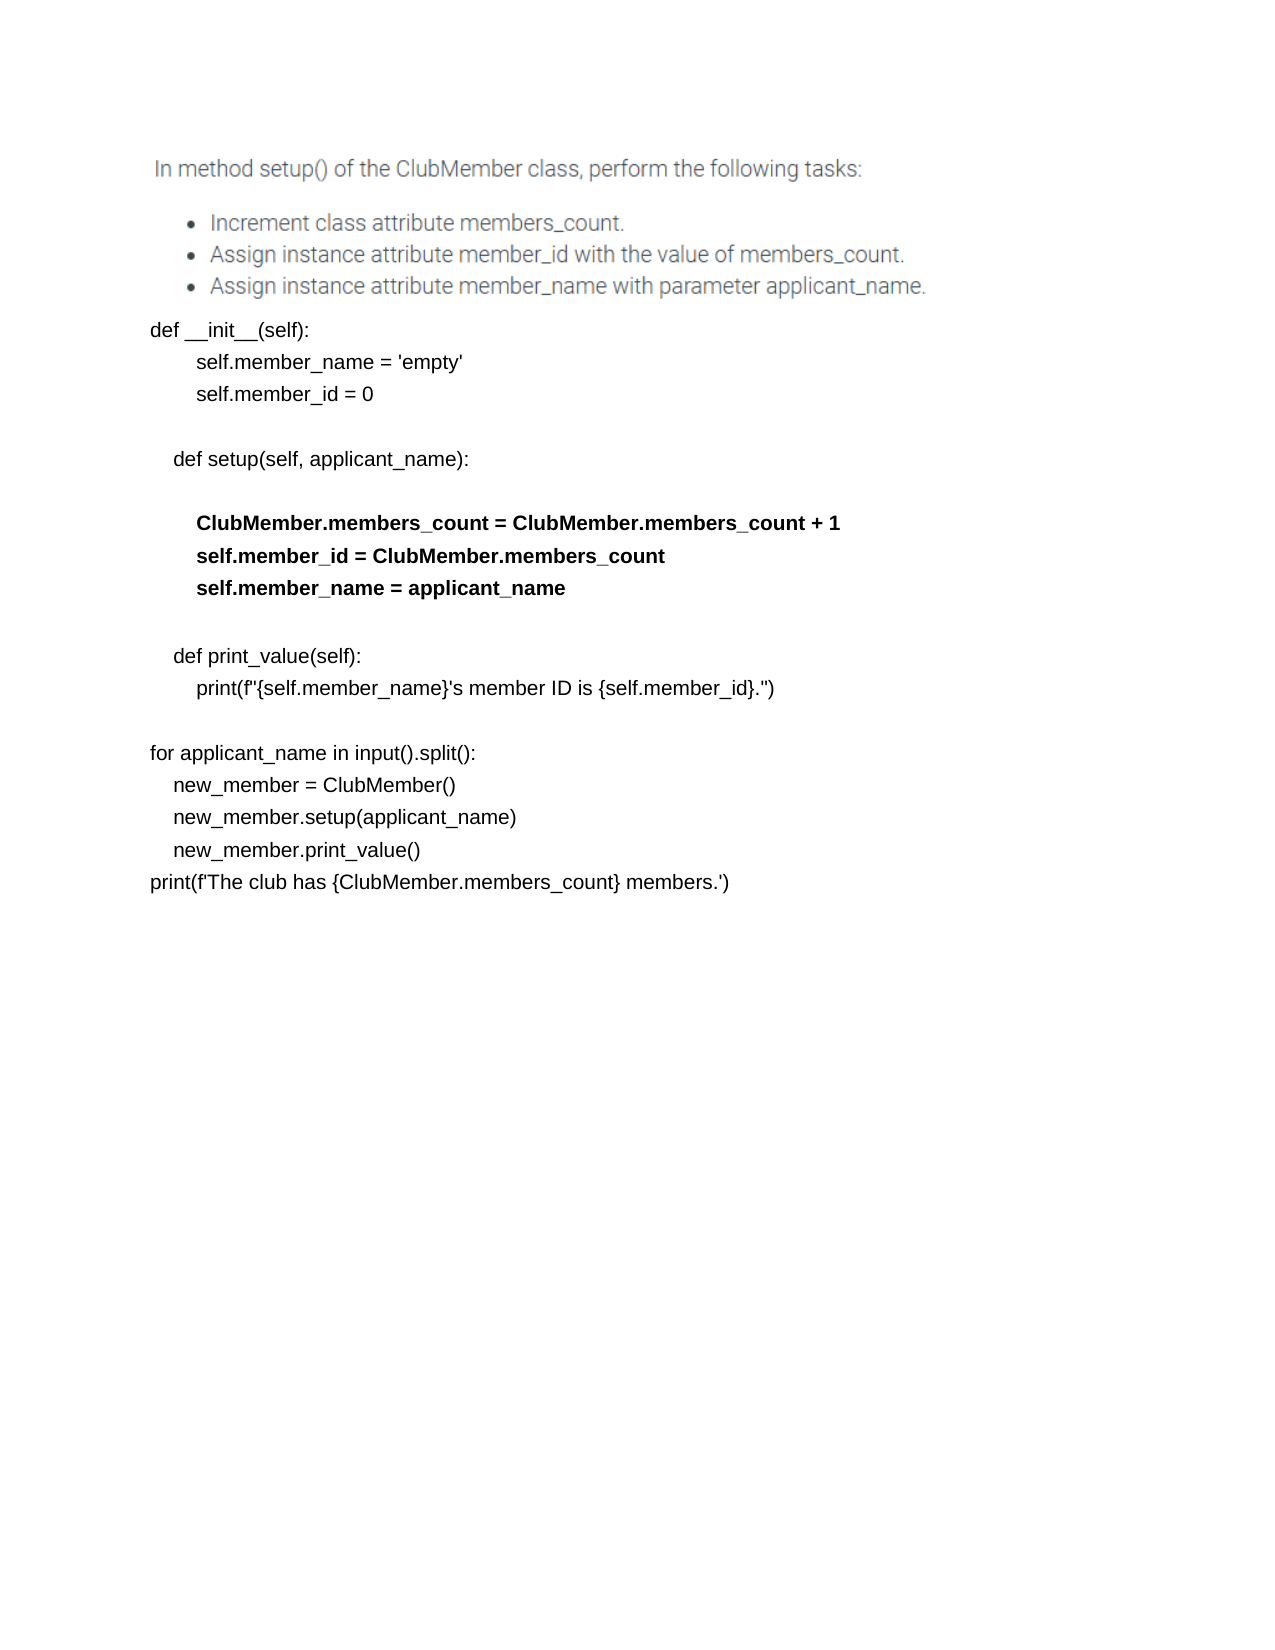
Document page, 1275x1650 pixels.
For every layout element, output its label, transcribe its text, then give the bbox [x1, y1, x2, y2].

text ClubMember.members_count = ClubMember.members_count + 1 [150, 511, 1125, 535]
text for applicant_name in input().split(): [150, 741, 1125, 764]
text self.member_id = 0 [150, 382, 1125, 406]
text self.member_id = ClubMember.members_count [150, 543, 1125, 567]
text print(f"{self.member_name}'s member ID is {self.member_id}.") [150, 676, 1125, 700]
text def print_value(self): [150, 644, 1125, 668]
text new_member = ClubMember() [150, 773, 1125, 797]
text def __init__(self): [150, 317, 1125, 341]
picture [150, 150, 1125, 309]
text self.member_name = applicant_name [150, 576, 1125, 600]
text self.member_name = 'empty' [150, 350, 1125, 374]
text def setup(self, applicant_name): [150, 447, 1125, 471]
text new_member.print_value() [150, 837, 1125, 861]
text print(f'The club has {ClubMember.members_count} members.') [150, 870, 1125, 894]
text new_member.setup(applicant_name) [150, 805, 1125, 829]
